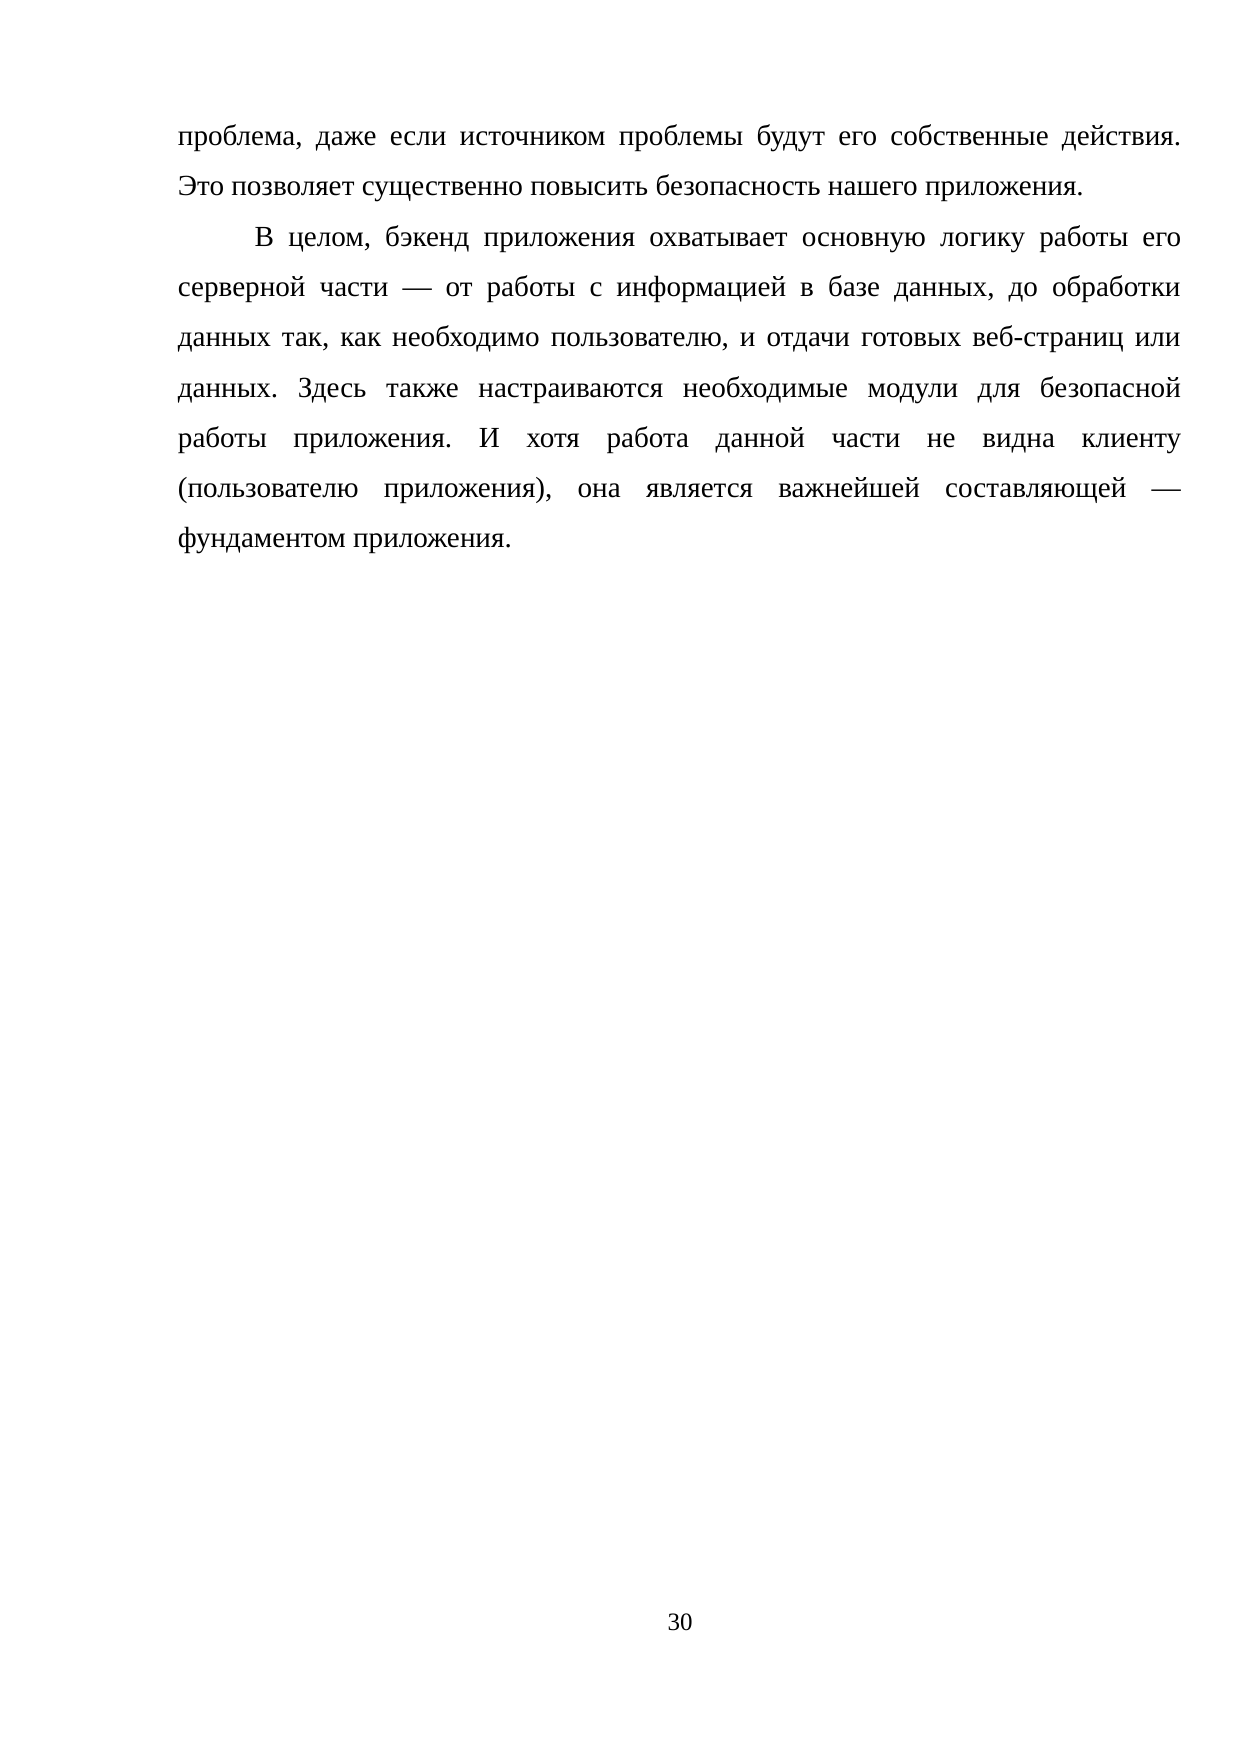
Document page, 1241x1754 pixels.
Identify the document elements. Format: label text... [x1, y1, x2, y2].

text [178, 118, 1182, 202]
text В целом, бэкенд приложения охватывает основную логику работы его серверной части — от работы с информацией в базе данных, до обработки данных так, как необходимо пользователю, и отдачи готовых веб-страниц или данных. Здесь также настраиваются необходимые модули для безопасной работы приложения. И хотя работа данной части не видна клиенту (пользователю приложения), она является важнейшей составляющей — фундаментом приложения. [178, 219, 1182, 554]
